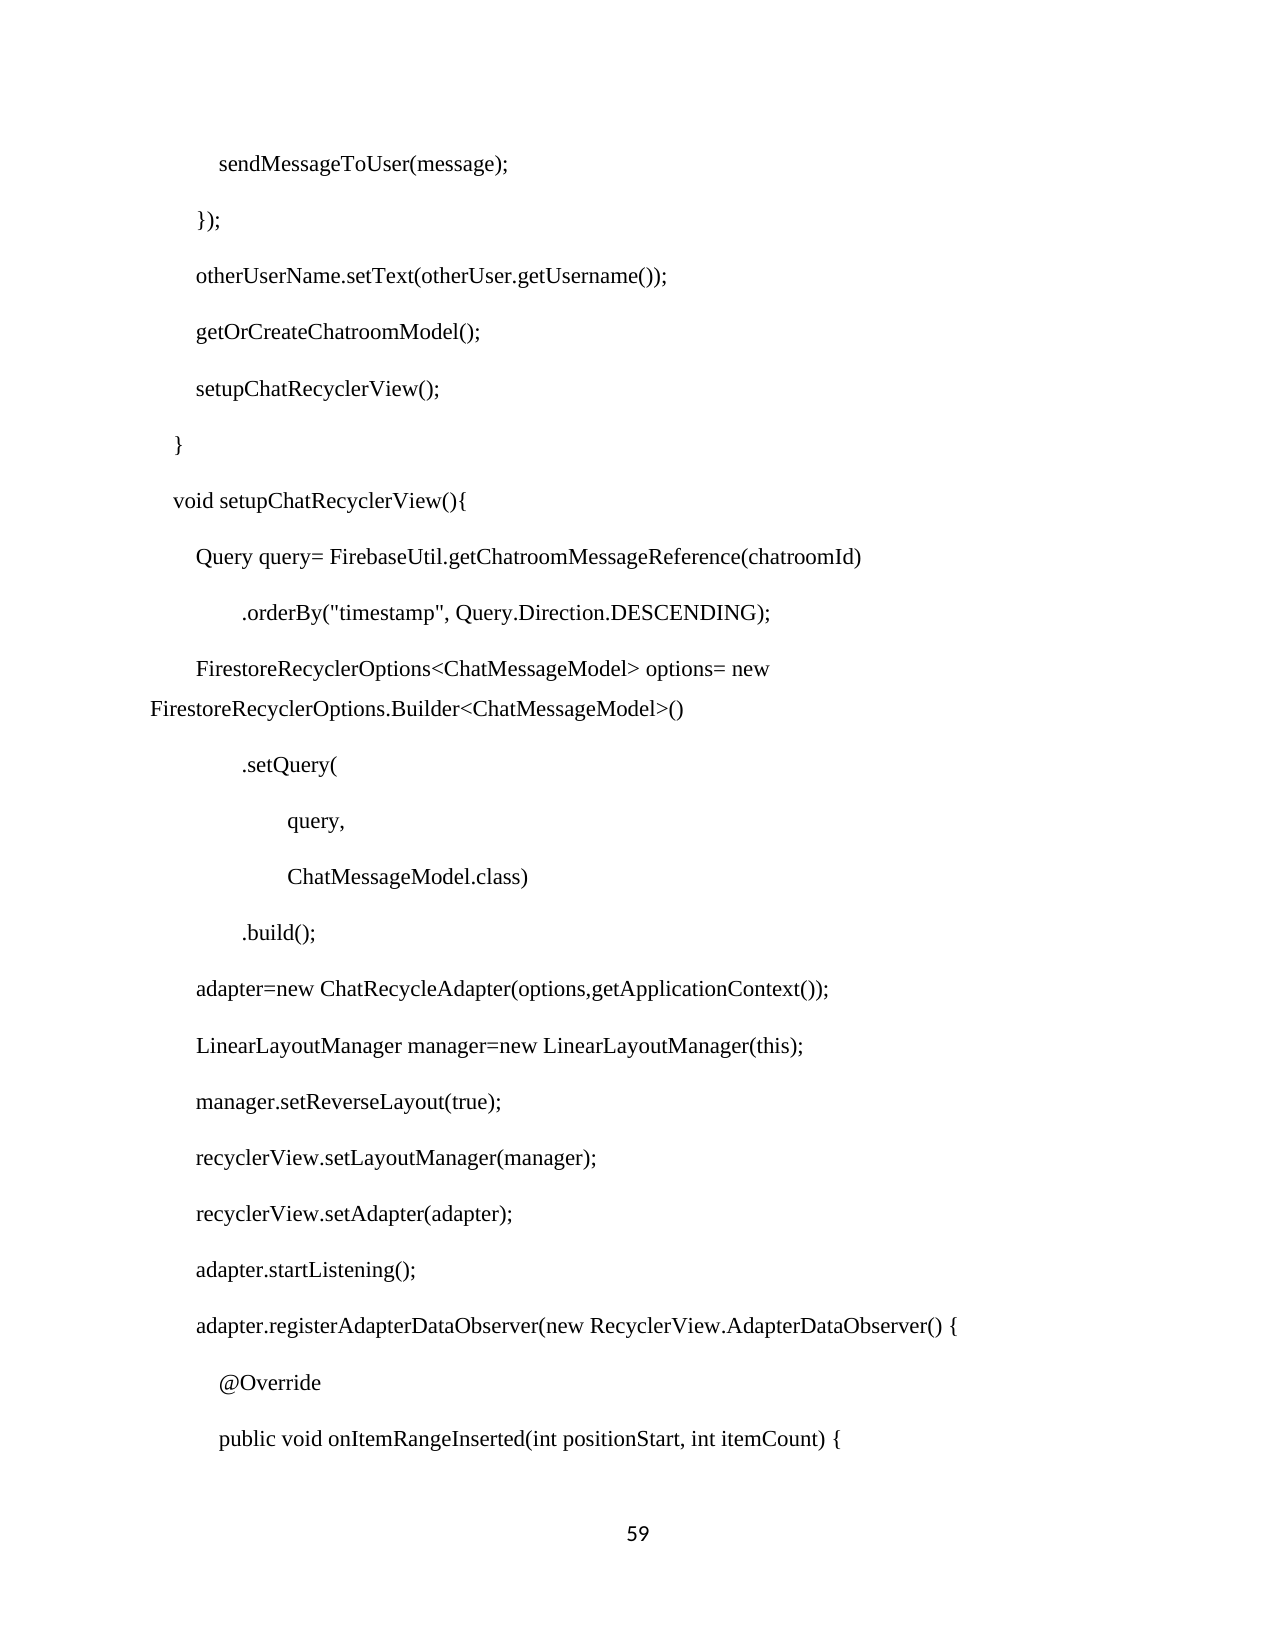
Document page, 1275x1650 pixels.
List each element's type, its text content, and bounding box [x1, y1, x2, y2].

text otherUserName.setText(otherUser.getUsername()); [150, 262, 1125, 289]
text @Override [150, 1368, 1125, 1395]
text .build(); [150, 919, 1125, 946]
text .setQuery( [150, 751, 1125, 777]
text .orderBy("timestamp", Query.Direction.DESCENDING); [150, 599, 1125, 626]
text getOrCreateChatroomModel(); [150, 318, 1125, 345]
text setupChatRecyclerView(); [150, 374, 1125, 401]
text FirestoreRecyclerOptions<ChatMessageModel> options= new FirestoreRecyclerOptions.Builder<ChatMessageModel>() [150, 655, 1125, 721]
text LinearLayoutManager manager=new LinearLayoutManager(this); [150, 1032, 1125, 1058]
text void setupChatRecyclerView(){ [150, 487, 1125, 513]
text Query query= FirebaseUtil.getChatroomMessageReference(chatroomId) [150, 543, 1125, 569]
text ChatMessageModel.class) [150, 863, 1125, 889]
text adapter.startListening(); [150, 1256, 1125, 1283]
text } [150, 431, 1125, 457]
text query, [150, 807, 1125, 833]
text recyclerView.setAdapter(adapter); [150, 1200, 1125, 1226]
text manager.setReverseLayout(true); [150, 1088, 1125, 1114]
text public void onItemRangeInserted(int positionStart, int itemCount) { [150, 1425, 1125, 1451]
text sendMessageToUser(message); [150, 150, 1125, 176]
text adapter.registerAdapterDataObserver(new RecyclerView.AdapterDataObserver() { [150, 1312, 1125, 1339]
text adapter=new ChatRecycleAdapter(options,getApplicationContext()); [150, 976, 1125, 1002]
text }); [150, 206, 1125, 232]
text recyclerView.setLayoutManager(manager); [150, 1144, 1125, 1170]
